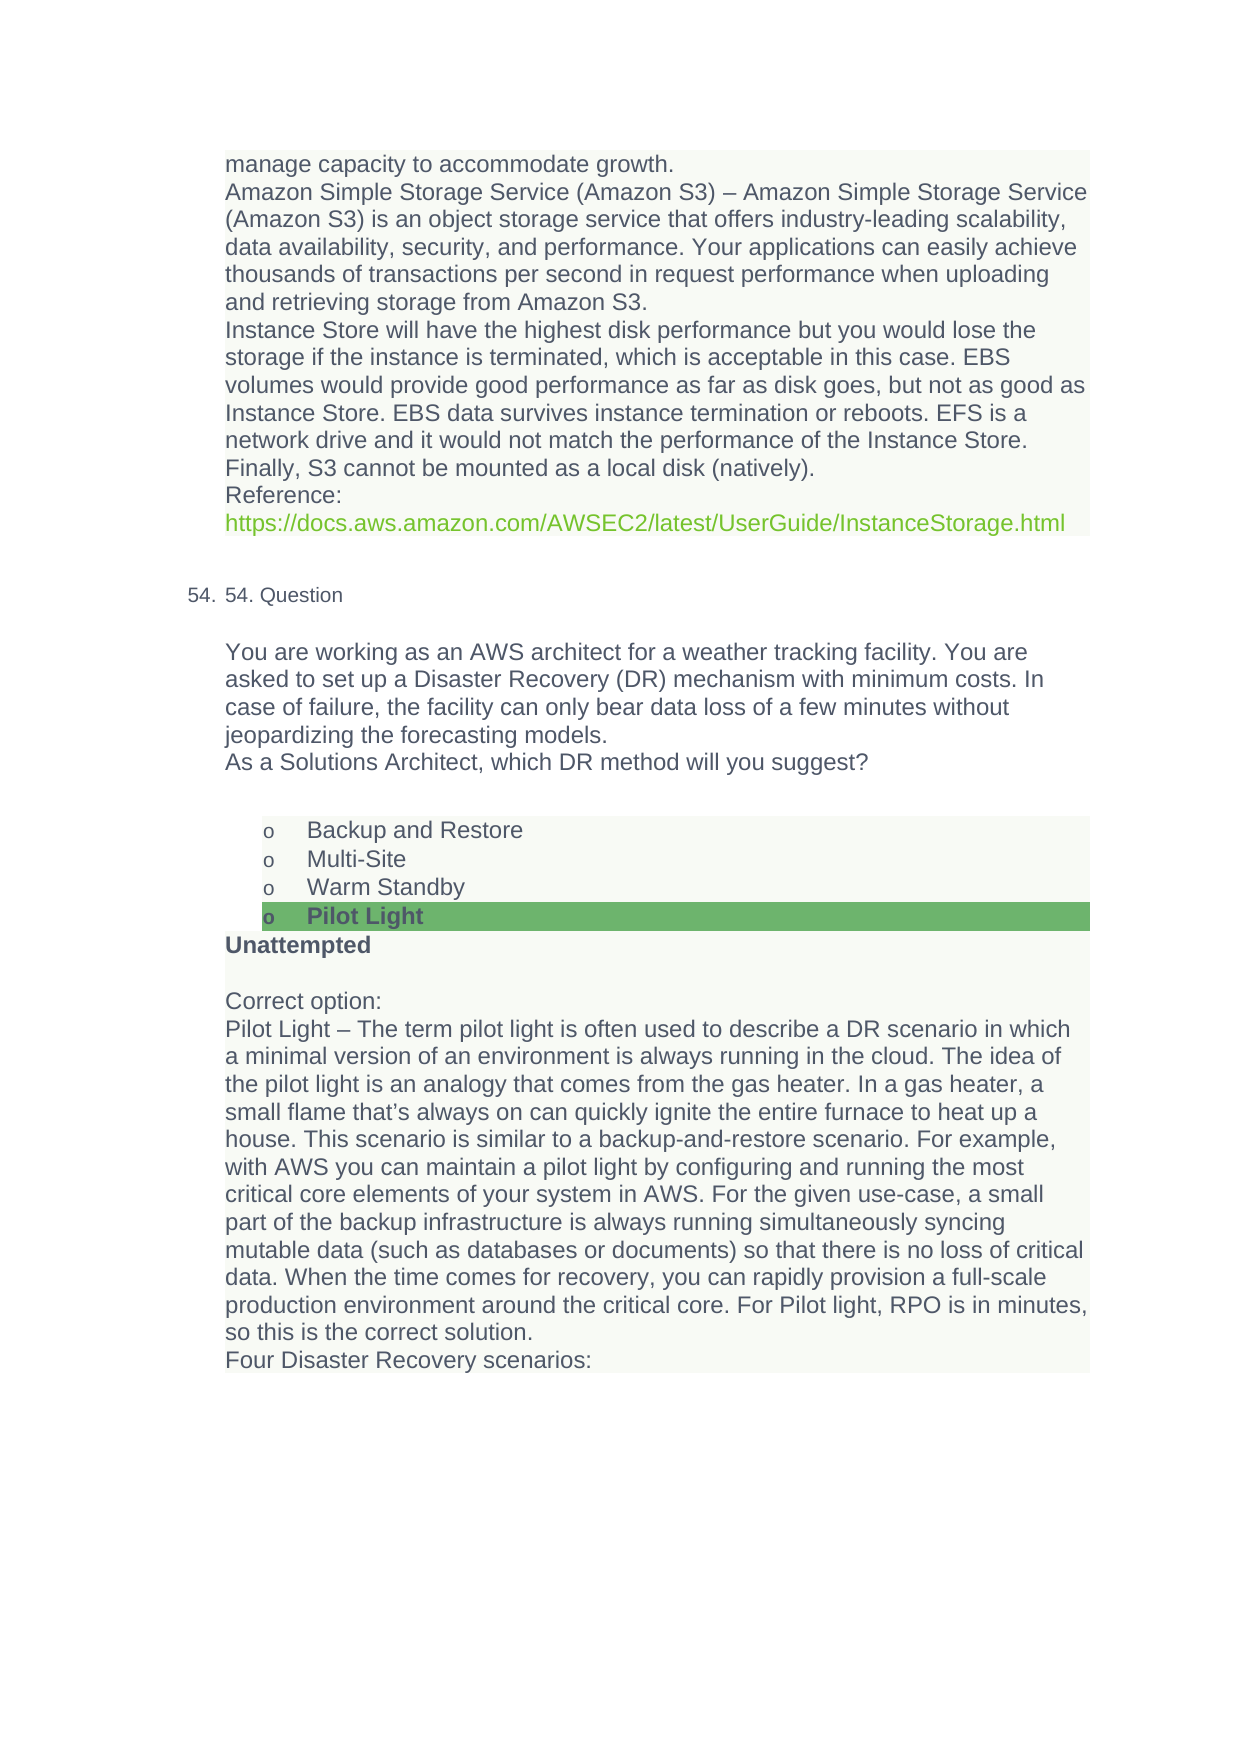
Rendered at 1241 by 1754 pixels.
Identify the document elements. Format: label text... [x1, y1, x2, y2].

list Pilot Light [262, 902, 1090, 931]
list Backup and Restore [262, 816, 1090, 844]
text You are working as an AWS architect for a weather tracking facility. You are asked to set up a Disaster Recovery (DR) mechanism with minimum costs. In case of failure, the facility can only bear data loss of a few minutes without jeopardizing the forecasting models. As a Solutions Architect, which DR method will you suggest? [225, 638, 1090, 776]
list Unattempted [225, 931, 1090, 987]
text Correct option: Pilot Light – The term pilot light is often used to describe a DR scenario in which a minimal version of an environment is always running in the cloud. The idea of the pilot light is an analogy that comes from the gas heater. In a gas heater, a small flame that’s always on can quickly ignite the entire furnace to heat up a house. This scenario is similar to a backup-and-restore scenario. For example, with AWS you can maintain a pilot light by configuring and running the most critical core elements of your system in AWS. For the given use-case, a small part of the backup infrastructure is always running simultaneously syncing mutable data (such as databases or documents) so that there is no loss of critical data. When the time comes for recovery, you can rapidly provision a full-scale production environment around the critical core. For Pilot light, RPO is in minutes, so this is the correct solution. Four Disaster Recovery scenarios: [225, 987, 1090, 1373]
list Warm Standby [262, 873, 1090, 902]
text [225, 150, 1090, 536]
list Multi-Site [262, 844, 1090, 873]
subtitle 54. Question [187, 576, 1090, 606]
